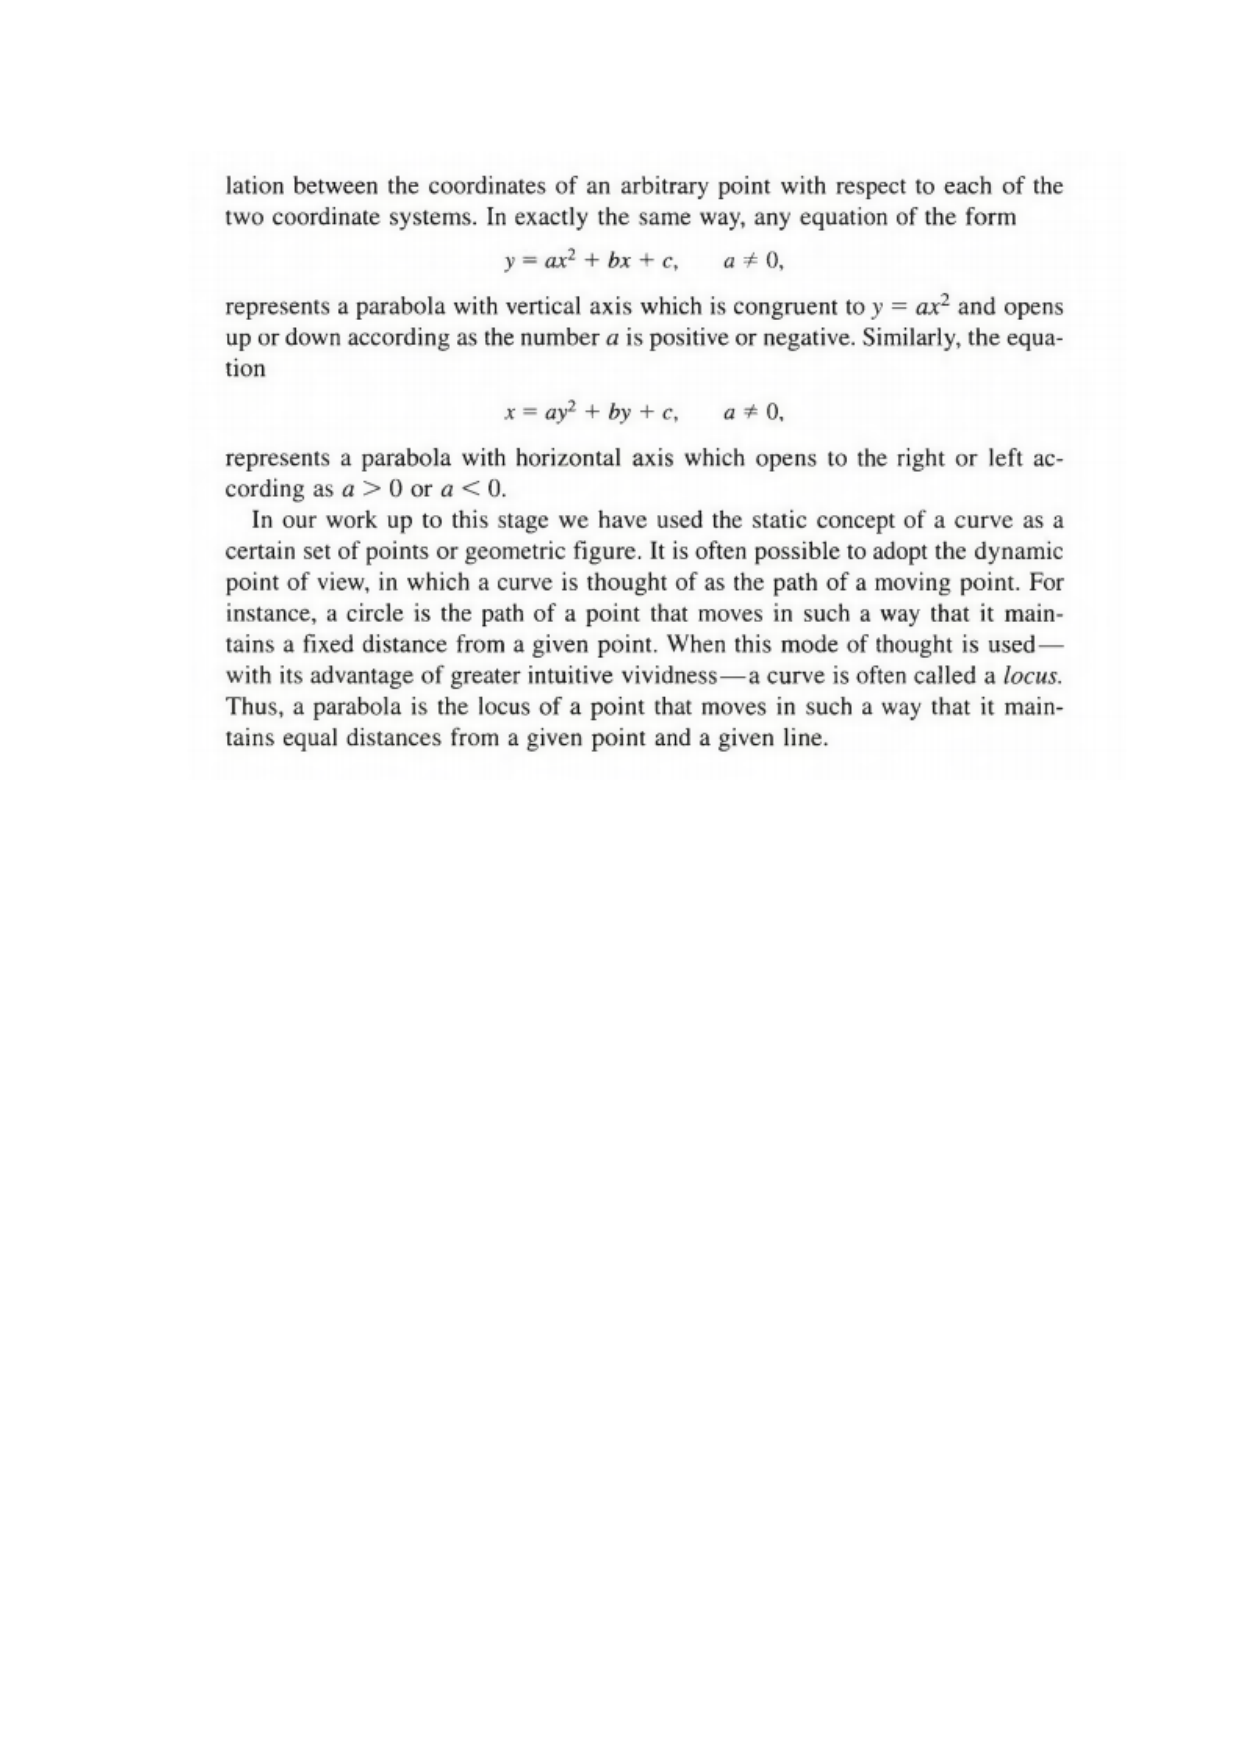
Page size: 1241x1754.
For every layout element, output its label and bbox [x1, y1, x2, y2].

picture [187, 151, 1127, 780]
